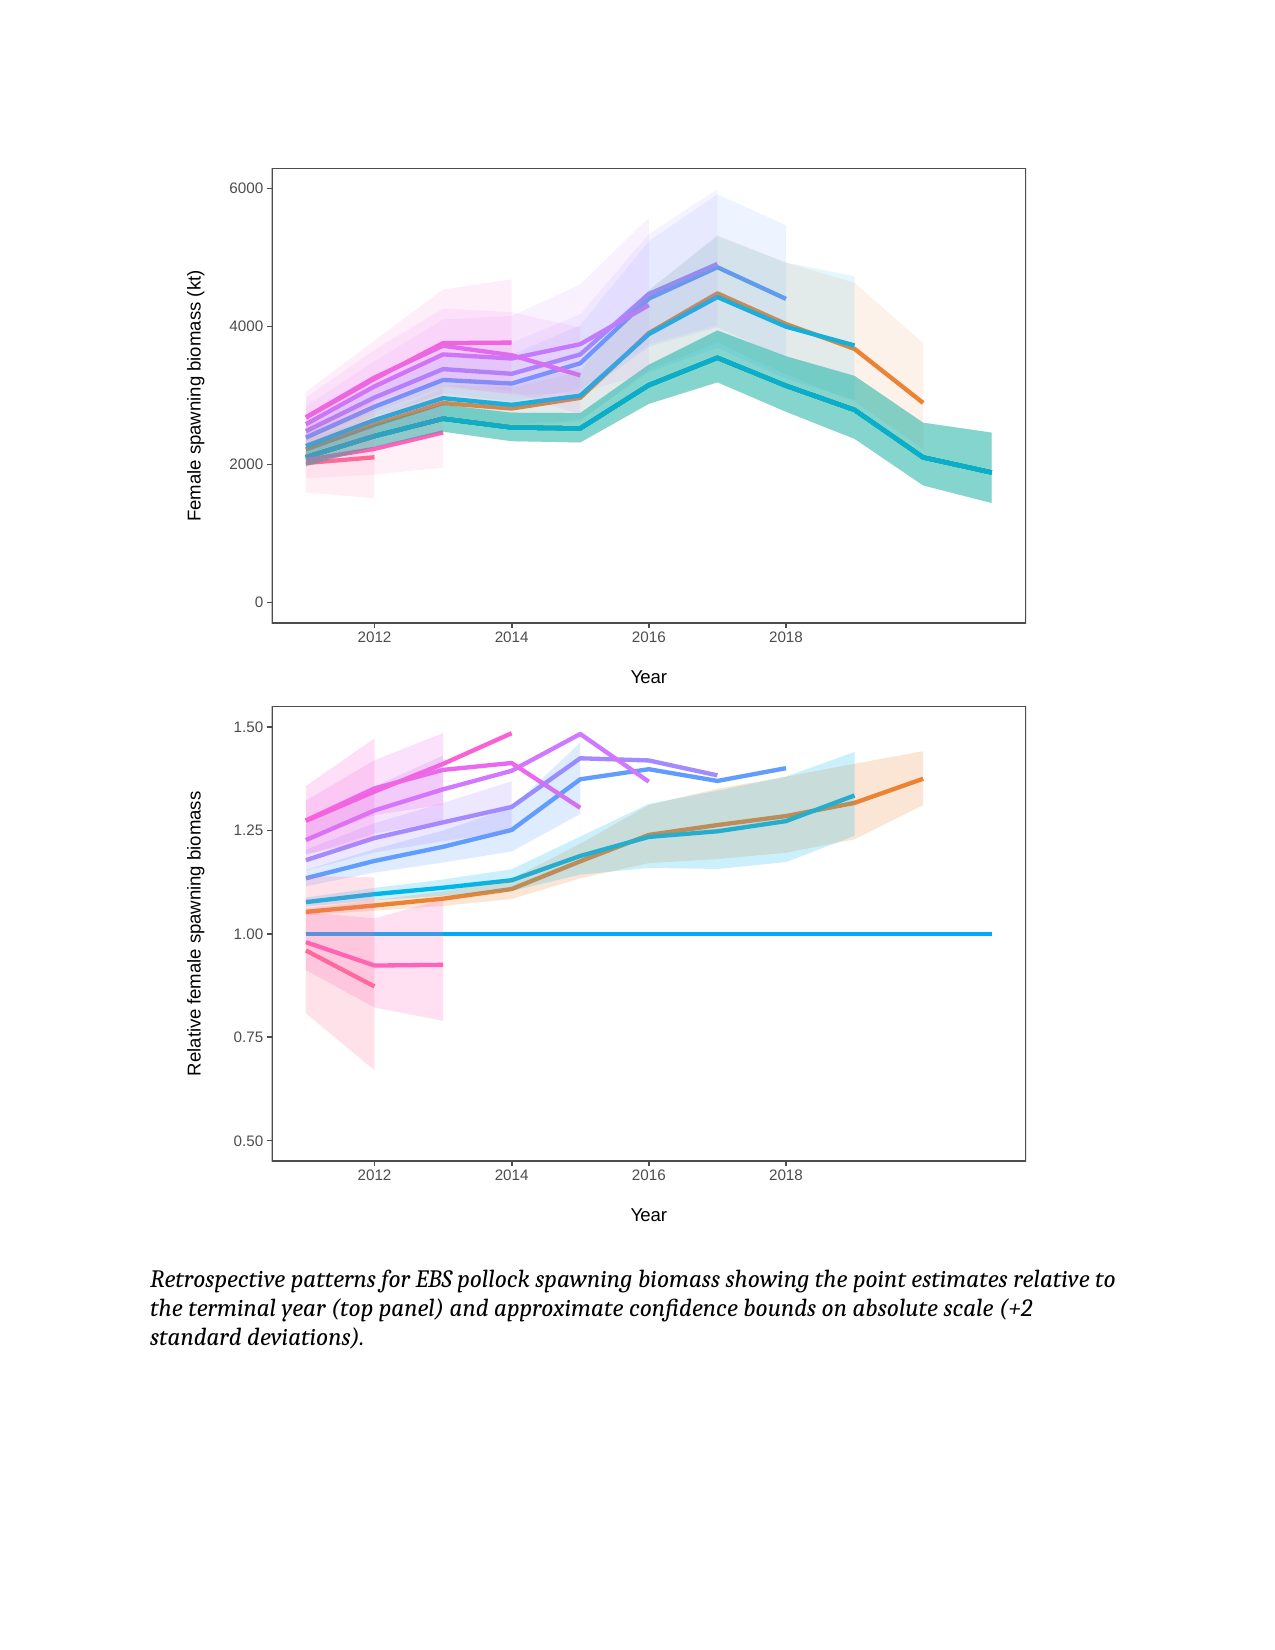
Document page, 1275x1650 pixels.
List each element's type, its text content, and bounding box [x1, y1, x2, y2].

text Retrospective patterns for EBS pollock spawning biomass showing the point estimates relative to the terminal year (top panel) and approximate confidence bounds on absolute scale (+2 standard deviations). [150, 1265, 1125, 1352]
